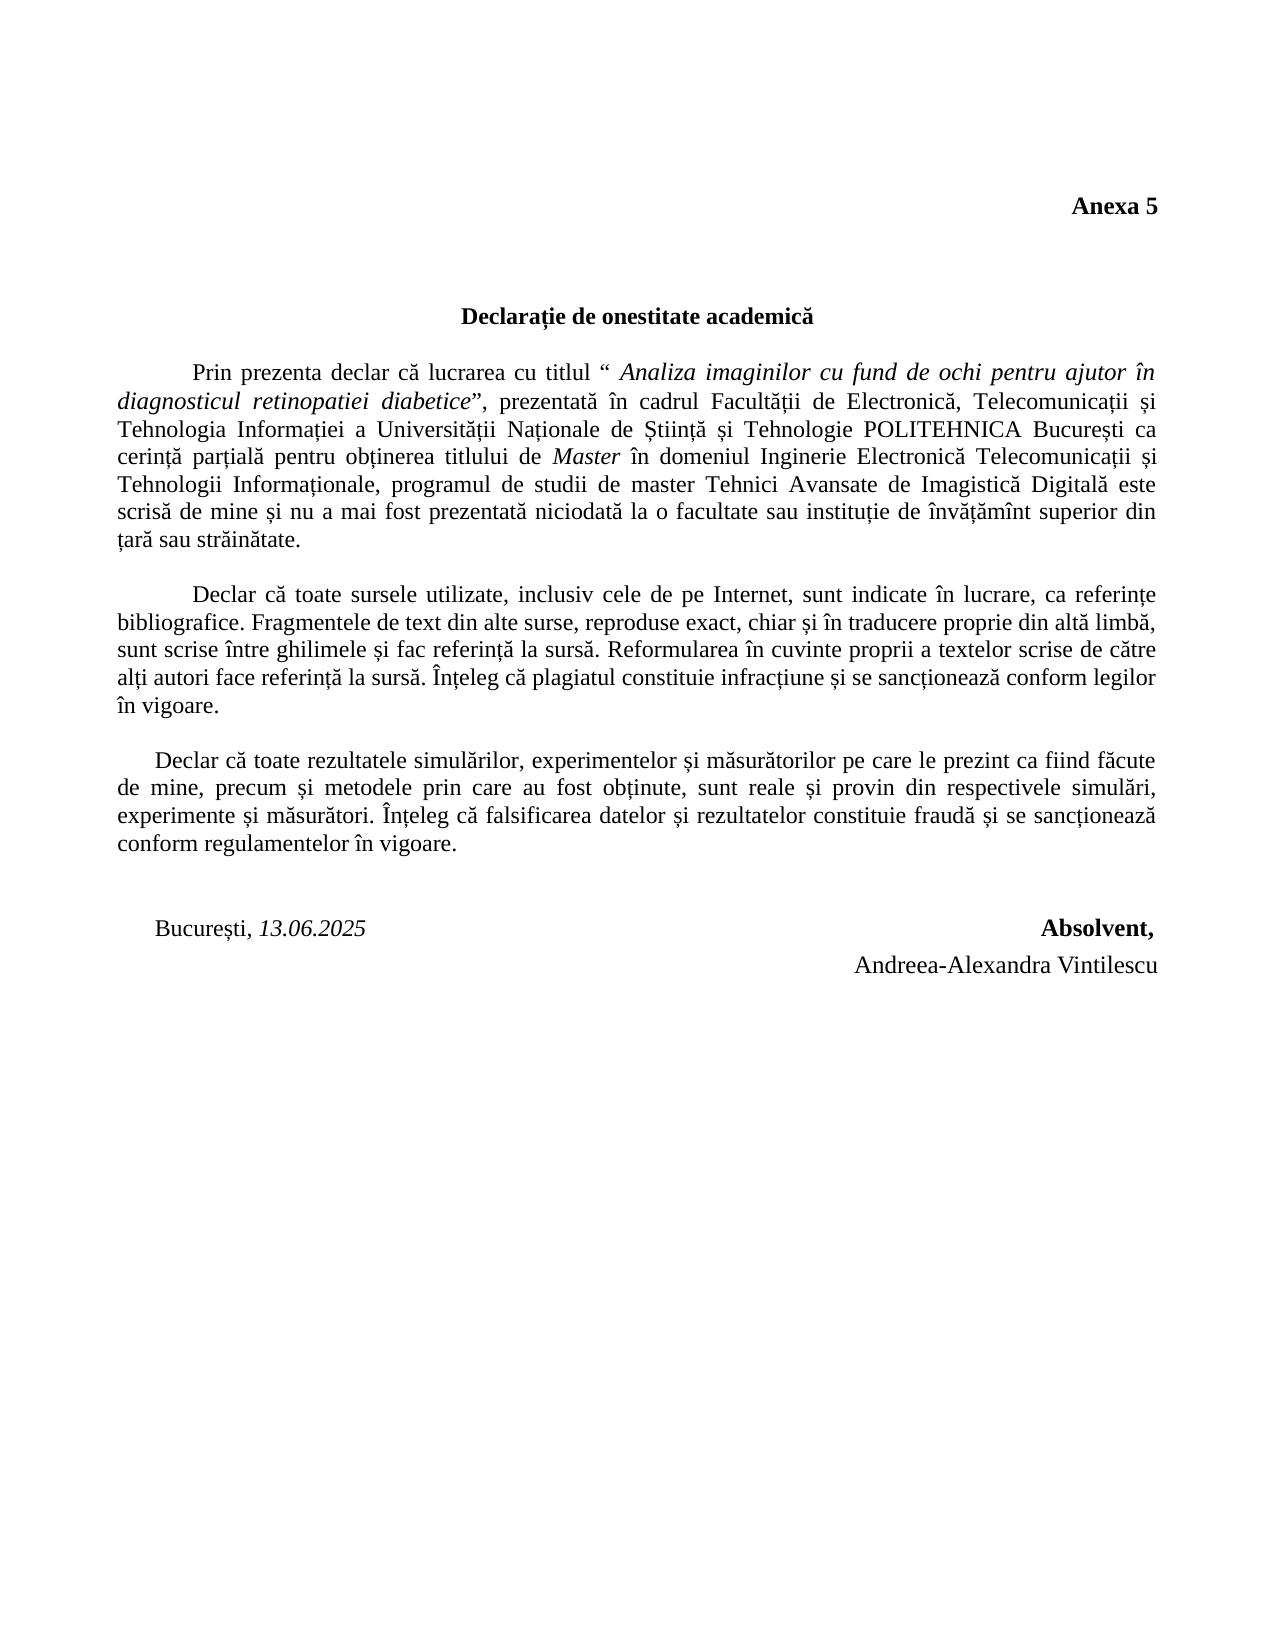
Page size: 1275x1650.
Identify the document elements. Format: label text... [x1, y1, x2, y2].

text Andreea-Alexandra Vintilescu [154, 951, 1158, 979]
text Declarație de onestitate academică [117, 302, 1158, 329]
text București, 13.06.2025 Absolvent, [154, 913, 1158, 942]
text Declar că toate sursele utilizate, inclusiv cele de pe Internet, sunt indicate în lucrare, ca referințe bibliografice. Fragmentele de text din alte surse, reproduse exact, chiar și în traducere proprie din altă limbă, sunt scrise între ghilimele și fac referință la sursă. Reformularea în cuvinte proprii a textelor scrise de către alți autori face referință la sursă. Înțeleg că plagiatul constituie infracțiune și se sancționează conform legilor în vigoare. [117, 580, 1158, 718]
text Anexa 5 [154, 191, 1158, 220]
text Prin prezenta declar că lucrarea cu titlul “ Analiza imaginilor cu fund de ochi pentru ajutor în diagnosticul retinopatiei diabetice”, prezentată în cadrul Facultății de Electronică, Telecomunicații și Tehnologia Informației a Universității Naționale de Știință și Tehnologie POLITEHNICA București ca cerință parțială pentru obținerea titlului de Master în domeniul Inginerie Electronică Telecomunicații și Tehnologii Informaționale, programul de studii de master Tehnici Avansate de Imagistică Digitală este scrisă de mine și nu a mai fost prezentată niciodată la o facultate sau instituție de învățămînt superior din țară sau străinătate. [117, 357, 1158, 553]
text Declar că toate rezultatele simulărilor, experimentelor și măsurătorilor pe care le prezint ca fiind făcute de mine, precum și metodele prin care au fost obținute, sunt reale și provin din respectivele simulări, experimente și măsurători. Înțeleg că falsificarea datelor și rezultatelor constituie fraudă și se sancționează conform regulamentelor în vigoare. [117, 746, 1158, 856]
